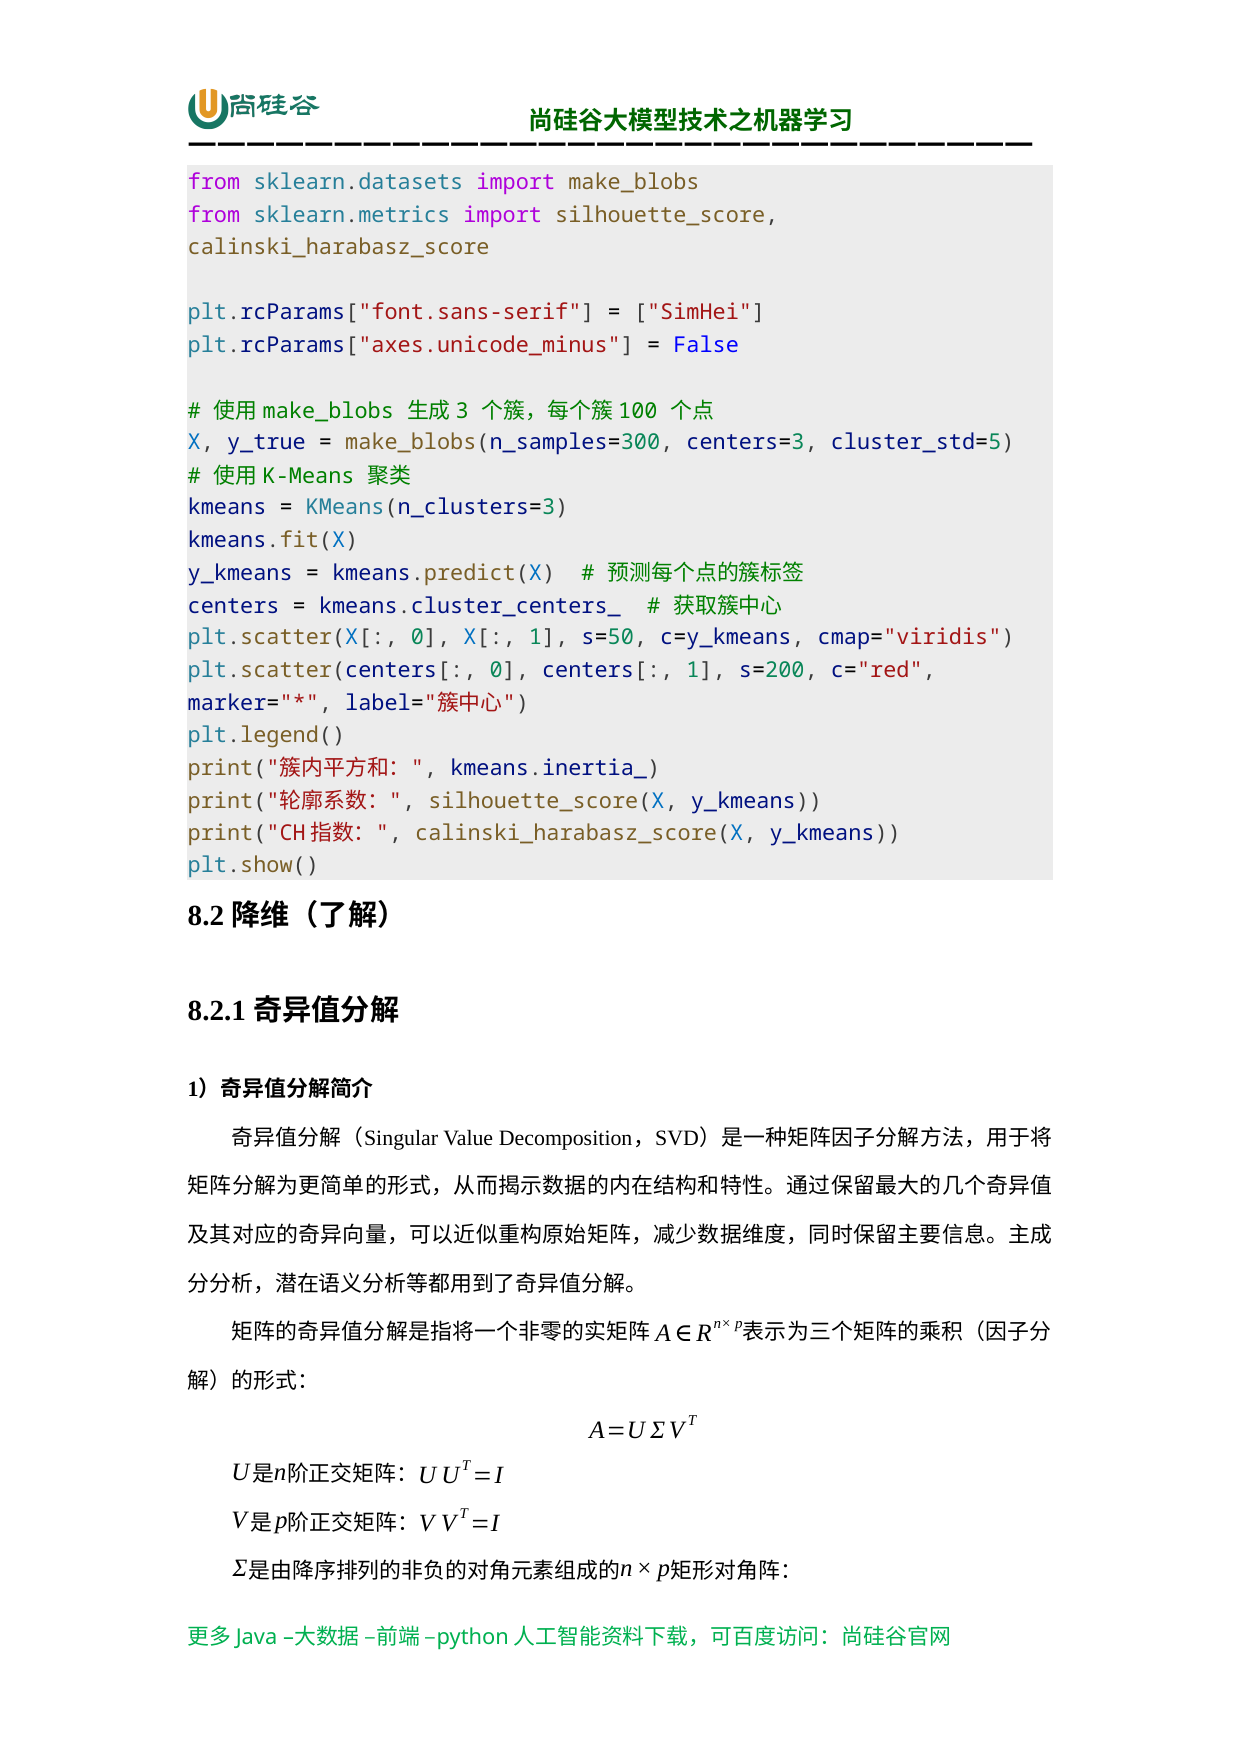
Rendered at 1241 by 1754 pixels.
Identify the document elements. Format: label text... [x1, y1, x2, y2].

text 是由降序排列的非负的对角元素组成的矩形对角阵： [187, 1552, 1053, 1585]
text plt.scatter(centers[:, 0], centers[:, 1], s=200, c="red", marker="*", label="簇中心") [187, 652, 1053, 717]
text plt.rcParams["font.sans-serif"] = ["SimHei"] [187, 295, 1053, 327]
text plt.rcParams["axes.unicode_minus"] = False [187, 327, 1053, 360]
text 奇异值分解简介 [187, 1071, 1053, 1103]
text kmeans.fit(X) [187, 522, 1053, 555]
text from sklearn.datasets import make_blobs [187, 165, 1053, 197]
text print("CH指数：", calinski_harabasz_score(X, y_kmeans)) [187, 815, 1053, 847]
text 奇异值分解 [187, 975, 1053, 1040]
text plt.scatter(X[:, 0], X[:, 1], s=50, c=y_kmeans, cmap="viridis") [187, 620, 1053, 652]
text plt.show() [187, 847, 1053, 880]
text y_kmeans = kmeans.predict(X) # 预测每个点的簇标签 [187, 555, 1053, 587]
text centers = kmeans.cluster_centers_ # 获取簇中心 [187, 587, 1053, 620]
text 降维（了解） [187, 880, 1053, 945]
text print("轮廓系数：", silhouette_score(X, y_kmeans)) [187, 782, 1053, 815]
text X, y_true = make_blobs(n_samples=300, centers=3, cluster_std=5) [187, 425, 1053, 457]
text plt.legend() [187, 717, 1053, 750]
text kmeans = KMeans(n_clusters=3) [187, 490, 1053, 522]
picture [187, 88, 321, 130]
text 是阶正交矩阵： [187, 1504, 1053, 1537]
text # 使用 make_blobs 生成 3 个簇，每个簇 100 个点 [187, 392, 1053, 425]
text 奇异值分解（Singular Value Decomposition，SVD）是一种矩阵因子分解方法，用于将矩阵分解为更简单的形式，从而揭示数据的内在结构和特性。通过保留最大的几个奇异值及其对应的奇异向量，可以近似重构原始矩阵，减少数据维度，同时保留主要信息。主成分分析，潜在语义分析等都用到了奇异值分解。 [187, 1119, 1053, 1298]
text print("簇内平方和：", kmeans.inertia_) [187, 750, 1053, 782]
text 是阶正交矩阵： [187, 1456, 1053, 1488]
text # 使用 K-Means 聚类 [187, 457, 1053, 490]
text from sklearn.metrics import silhouette_score, calinski_harabasz_score [187, 197, 1053, 262]
text 矩阵的奇异值分解是指将一个非零的实矩阵表示为三个矩阵的乘积（因子分解）的形式： [187, 1314, 1053, 1395]
